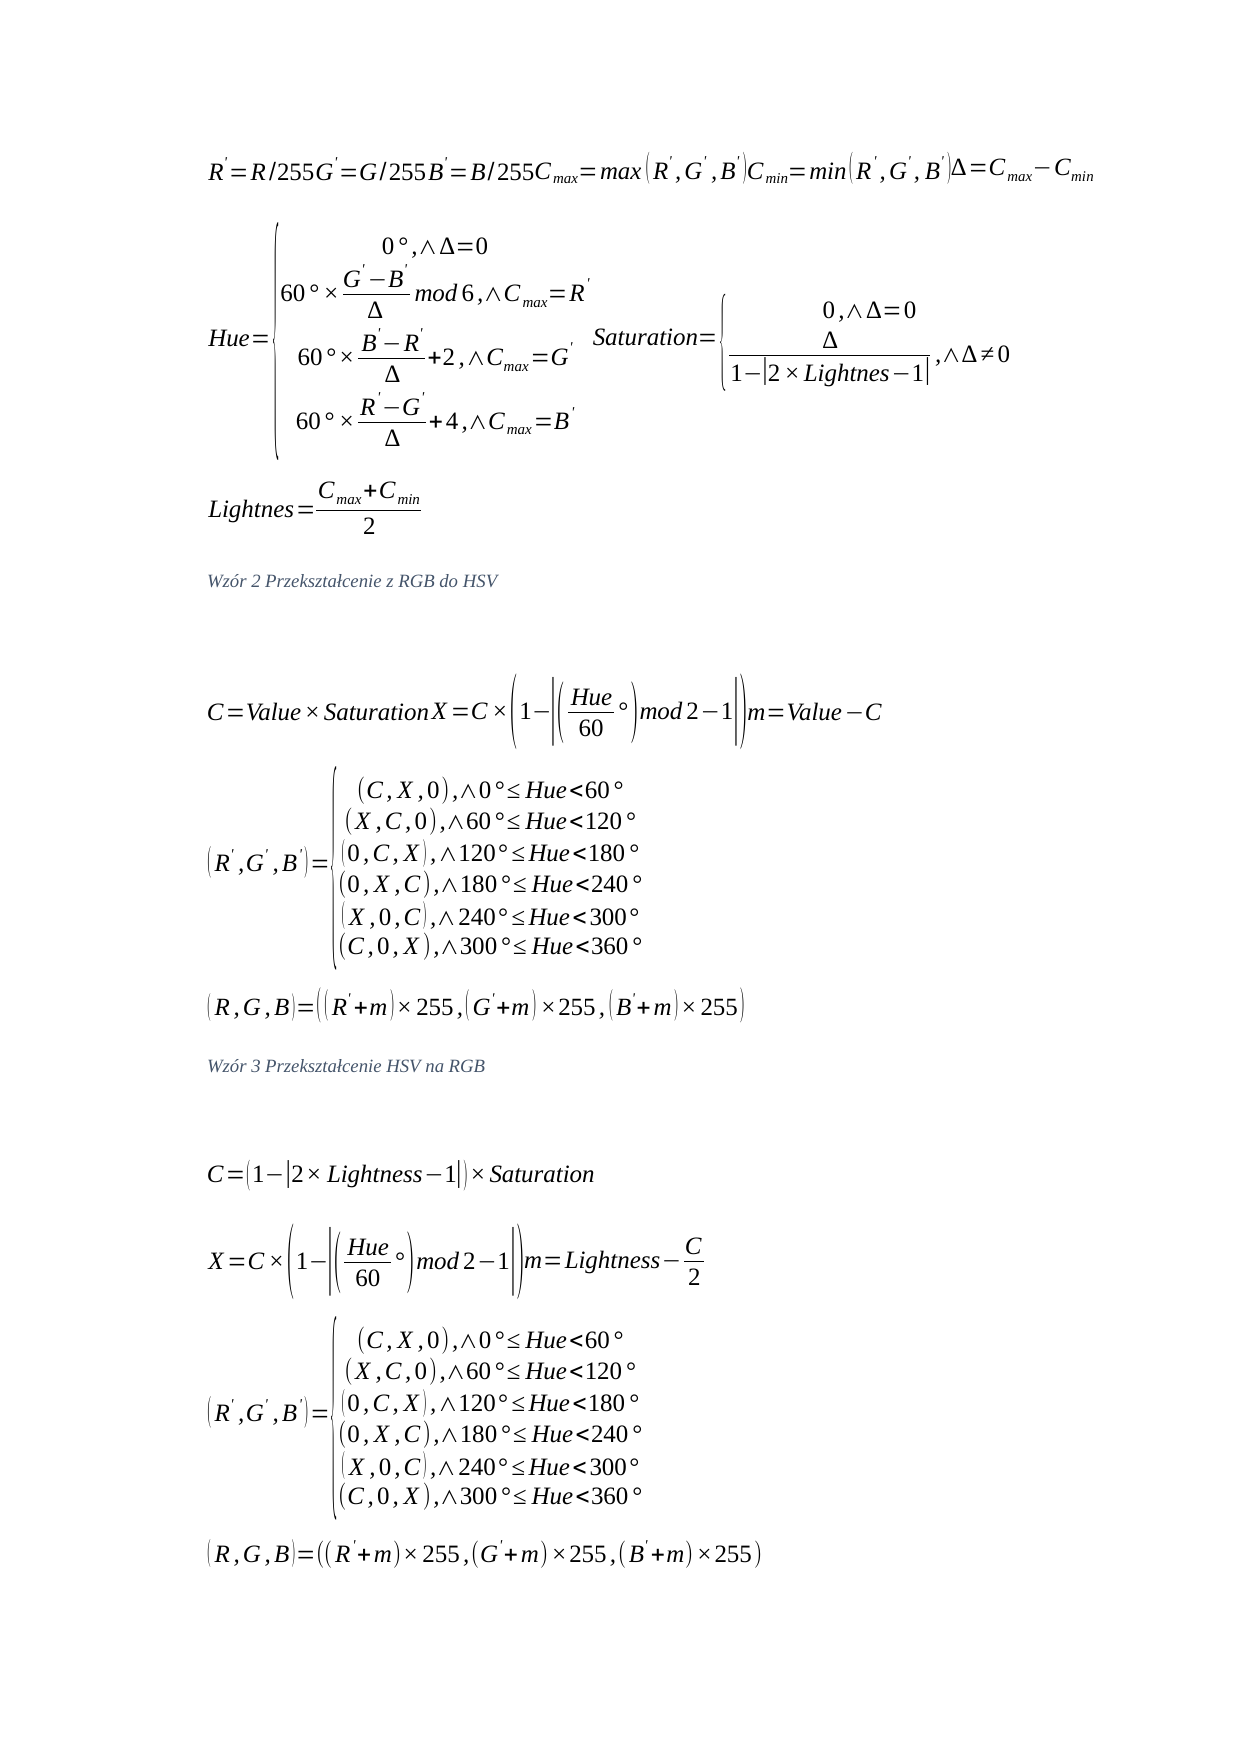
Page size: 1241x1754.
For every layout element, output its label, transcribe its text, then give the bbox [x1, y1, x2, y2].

text Wzór 2 Przekształcenie z RGB do HSV [207, 570, 1122, 592]
text Wzór 3 Przekształcenie HSV na RGB [207, 1055, 1122, 1077]
